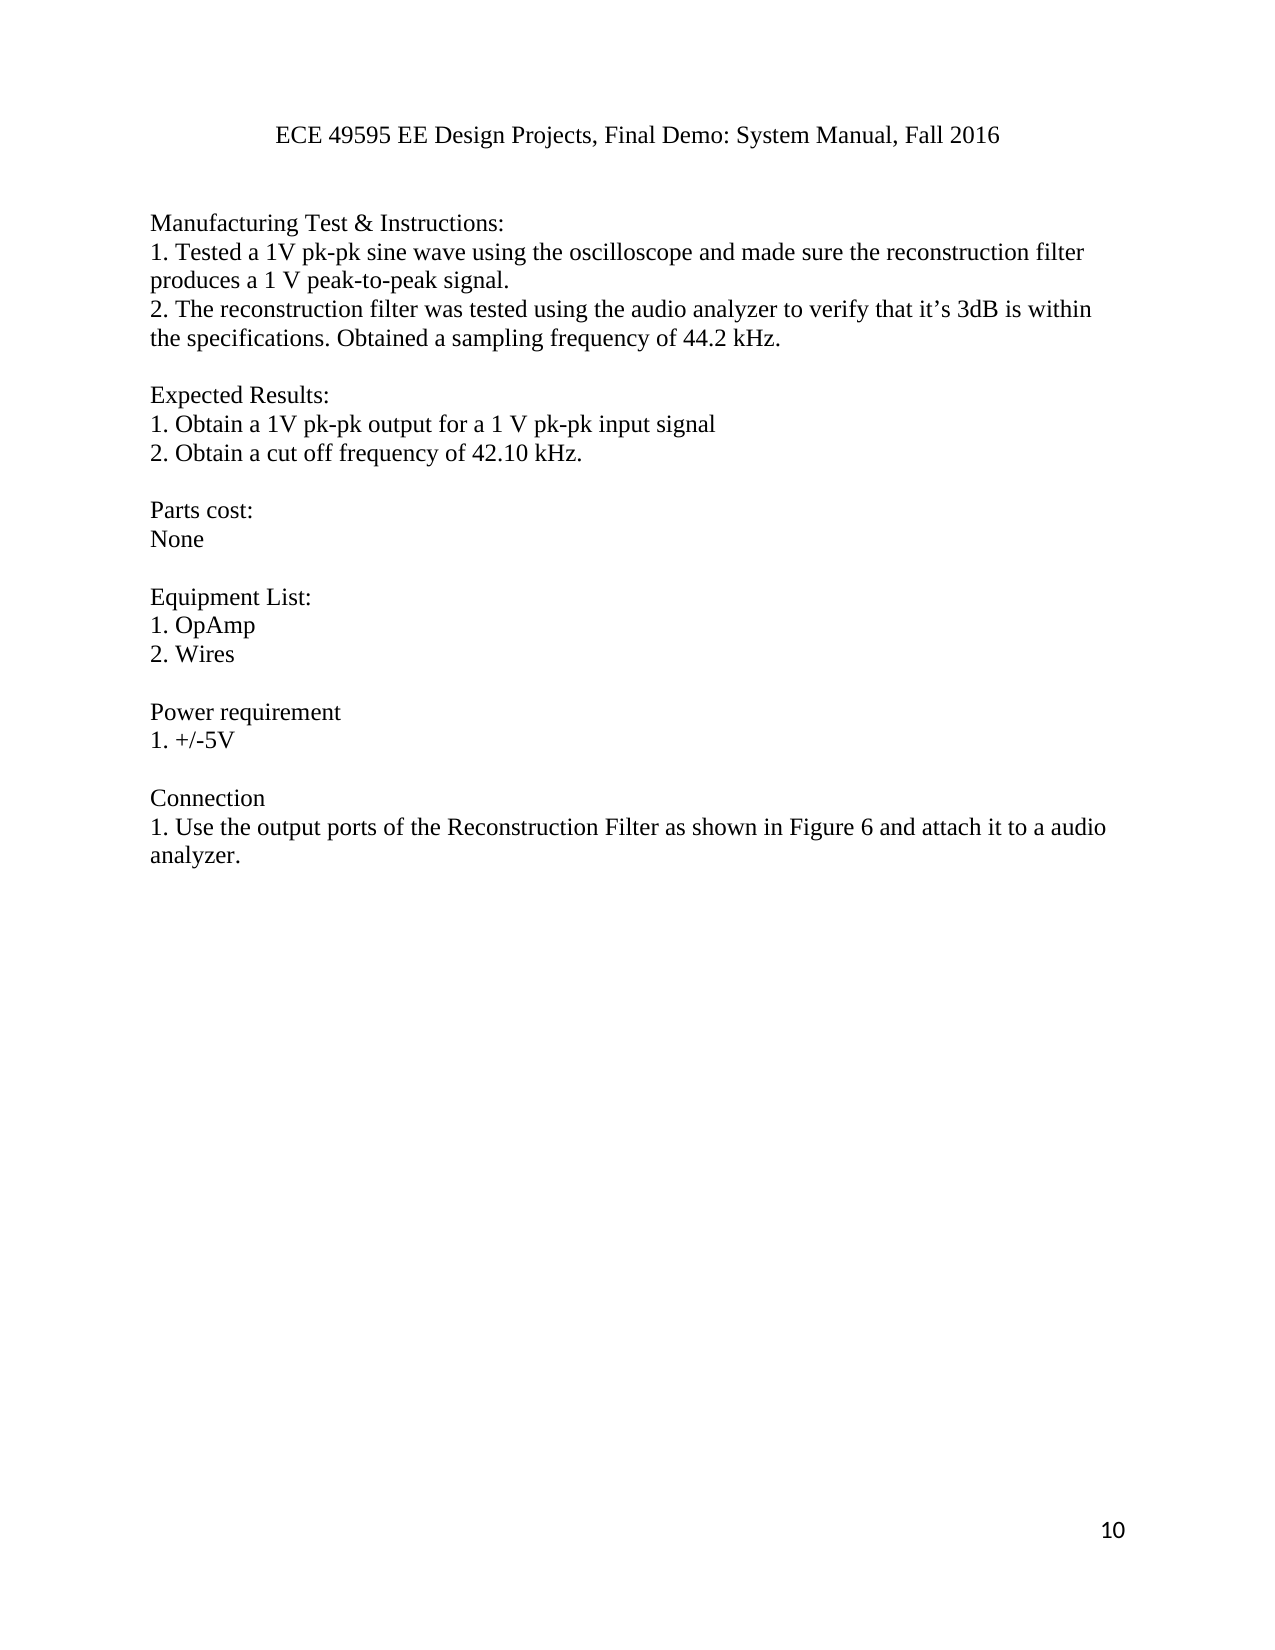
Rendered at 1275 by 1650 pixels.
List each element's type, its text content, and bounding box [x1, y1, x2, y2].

text 2. Obtain a cut off frequency of 42.10 kHz. [150, 438, 1125, 467]
text 1. Use the output ports of the Reconstruction Filter as shown in Figure 6 and attach it to a audio analyzer. [150, 812, 1125, 869]
text Equipment List: [150, 582, 1125, 611]
text 1. OpAmp [150, 611, 1125, 639]
text Manufacturing Test & Instructions: [150, 208, 1125, 237]
text 2. The reconstruction filter was tested using the audio analyzer to verify that it’s 3dB is within the specifications. Obtained a sampling frequency of 44.2 kHz. [150, 294, 1125, 352]
text 1. +/-5V [150, 726, 1125, 754]
text 2. Wires [150, 639, 1125, 668]
text Connection [150, 783, 1125, 812]
text 1. Obtain a 1V pk-pk output for a 1 V pk-pk input signal [150, 409, 1125, 438]
text 1. Tested a 1V pk-pk sine wave using the oscilloscope and made sure the reconstruction filter produces a 1 V peak-to-peak signal. [150, 237, 1125, 294]
text None [150, 524, 1125, 553]
text Power requirement [150, 697, 1125, 726]
text Expected Results: [150, 381, 1125, 409]
text Parts cost: [150, 496, 1125, 524]
